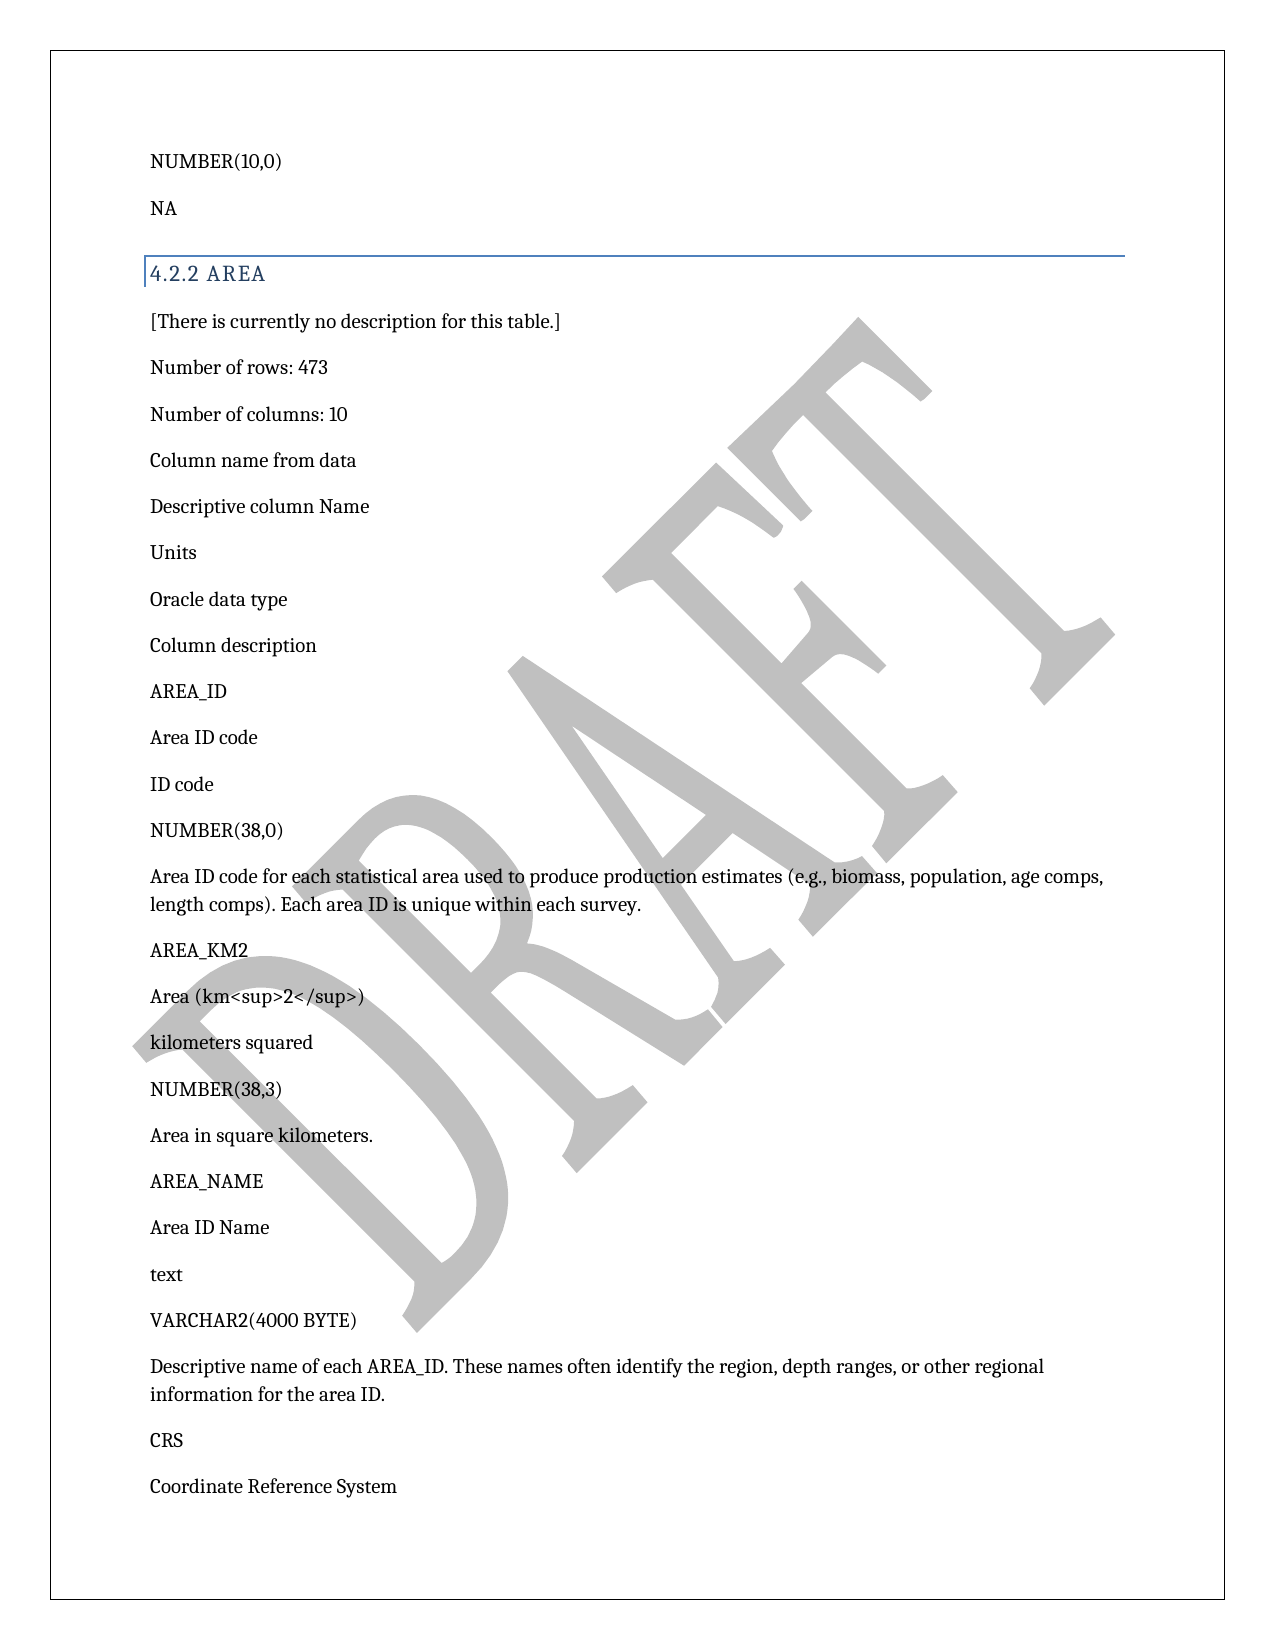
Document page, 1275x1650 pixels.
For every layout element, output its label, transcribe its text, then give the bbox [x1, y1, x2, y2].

text [There is currently no description for this table.] [150, 310, 1125, 334]
text Column description [150, 633, 1125, 657]
text CRS [150, 1428, 1125, 1452]
text Area ID code [150, 726, 1125, 750]
text AREA_NAME [150, 1170, 1125, 1194]
text Oracle data type [150, 587, 1125, 611]
text Area ID Name [150, 1216, 1125, 1240]
text Units [150, 541, 1125, 565]
text Area in square kilometers. [150, 1123, 1125, 1147]
text kilometers squared [150, 1031, 1125, 1055]
text NA [150, 196, 1125, 220]
text AREA_KM2 [150, 938, 1125, 962]
text Number of rows: 473 [150, 356, 1125, 380]
text Descriptive column Name [150, 495, 1125, 519]
text Area (km<sup>2</sup>) [150, 985, 1125, 1009]
text AREA_ID [150, 680, 1125, 704]
text Area ID code for each statistical area used to produce production estimates (e.g., biomass, population, age comps, length comps). Each area ID is unique within each survey. [150, 865, 1125, 916]
text ID code [150, 772, 1125, 796]
text Column name from data [150, 448, 1125, 472]
text VARCHAR2(4000 BYTE) [150, 1308, 1125, 1332]
text NUMBER(38,3) [150, 1077, 1125, 1101]
text text [150, 1262, 1125, 1286]
text NUMBER(38,0) [150, 818, 1125, 842]
subtitle 4.2.2 AREA [146, 257, 1125, 287]
text NUMBER(10,0) [150, 150, 1125, 174]
text Descriptive name of each AREA_ID. These names often identify the region, depth ranges, or other regional information for the area ID. [150, 1355, 1125, 1406]
text Number of columns: 10 [150, 402, 1125, 426]
text Coordinate Reference System [150, 1475, 1125, 1499]
